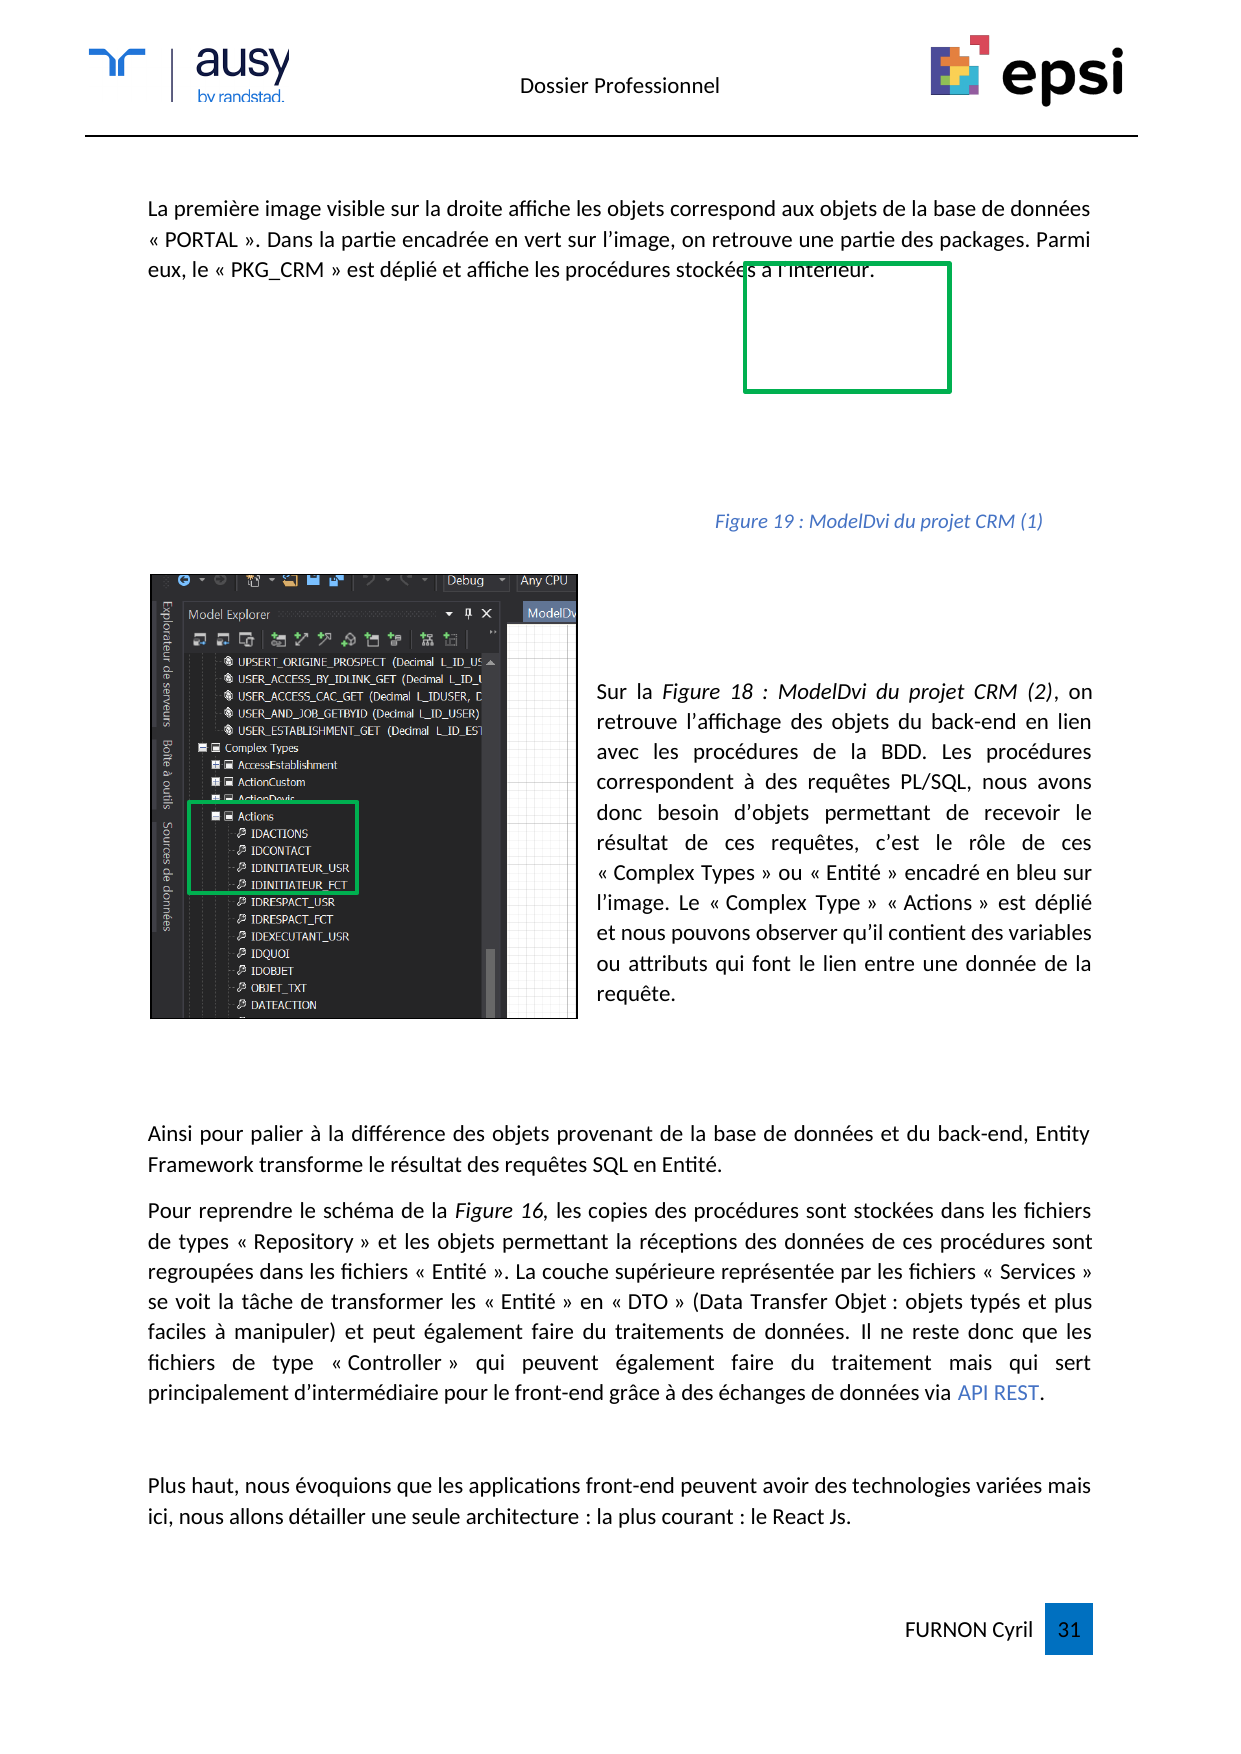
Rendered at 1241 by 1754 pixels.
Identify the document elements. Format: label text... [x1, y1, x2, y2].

text La première image visible sur la droite affiche les objets correspond aux objets de la base de données « PORTAL ». Dans la partie encadrée en vert sur l’image, on retrouve une partie des packages. Parmi eux, le « PKG_CRM » est déplié et affiche les procédures stockées à l’intérieur. [148, 194, 1093, 283]
picture [152, 1007, 576, 1018]
picture [88, 48, 289, 102]
picture [152, 575, 576, 677]
text Sur la Figure 18 : ModelDvi du projet CRM (2), on retrouve l’affichage des objets du back-end en lien avec les procédures de la BDD. Les procédures correspondent à des requêtes PL/SQL, nous avons donc besoin d’objets permettant de recevoir le résultat de ces requêtes, c’est le rôle de ces « Complex Types » ou « Entité » encadré en bleu sur l’image. Le « Complex Type » « Actions » est déplié et nous pouvons observer qu’il contient des variables ou attributs qui font le lien entre une donnée de la requête. [148, 677, 1093, 1007]
text Plus haut, nous évoquions que les applications front-end peuvent avoir des technologies variées mais ici, nous allons détailler une seule architecture : la plus courant : le React Js. [148, 1472, 1093, 1530]
text Ainsi pour palier à la différence des objets provenant de la base de données et du back-end, Entity Framework transforme le résultat des requêtes SQL en Entité. [148, 1119, 1093, 1178]
text Pour reprendre le schéma de la Figure 16, les copies des procédures sont stockées dans les fichiers de types « Repository » et les objets permettant la réceptions des données de ces procédures sont regroupées dans les fichiers « Entité ». La couche supérieure représentée par les fichiers « Services » se voit la tâche de transformer les « Entité » en « DTO » (Data Transfer Objet : objets typés et plus faciles à manipuler) et peut également faire du traitements de données. Il ne reste donc que les fichiers de type « Controller » qui peuvent également faire du traitement mais qui sert principalement d’intermédiaire pour le front-end grâce à des échanges de données via API REST. [148, 1197, 1093, 1406]
